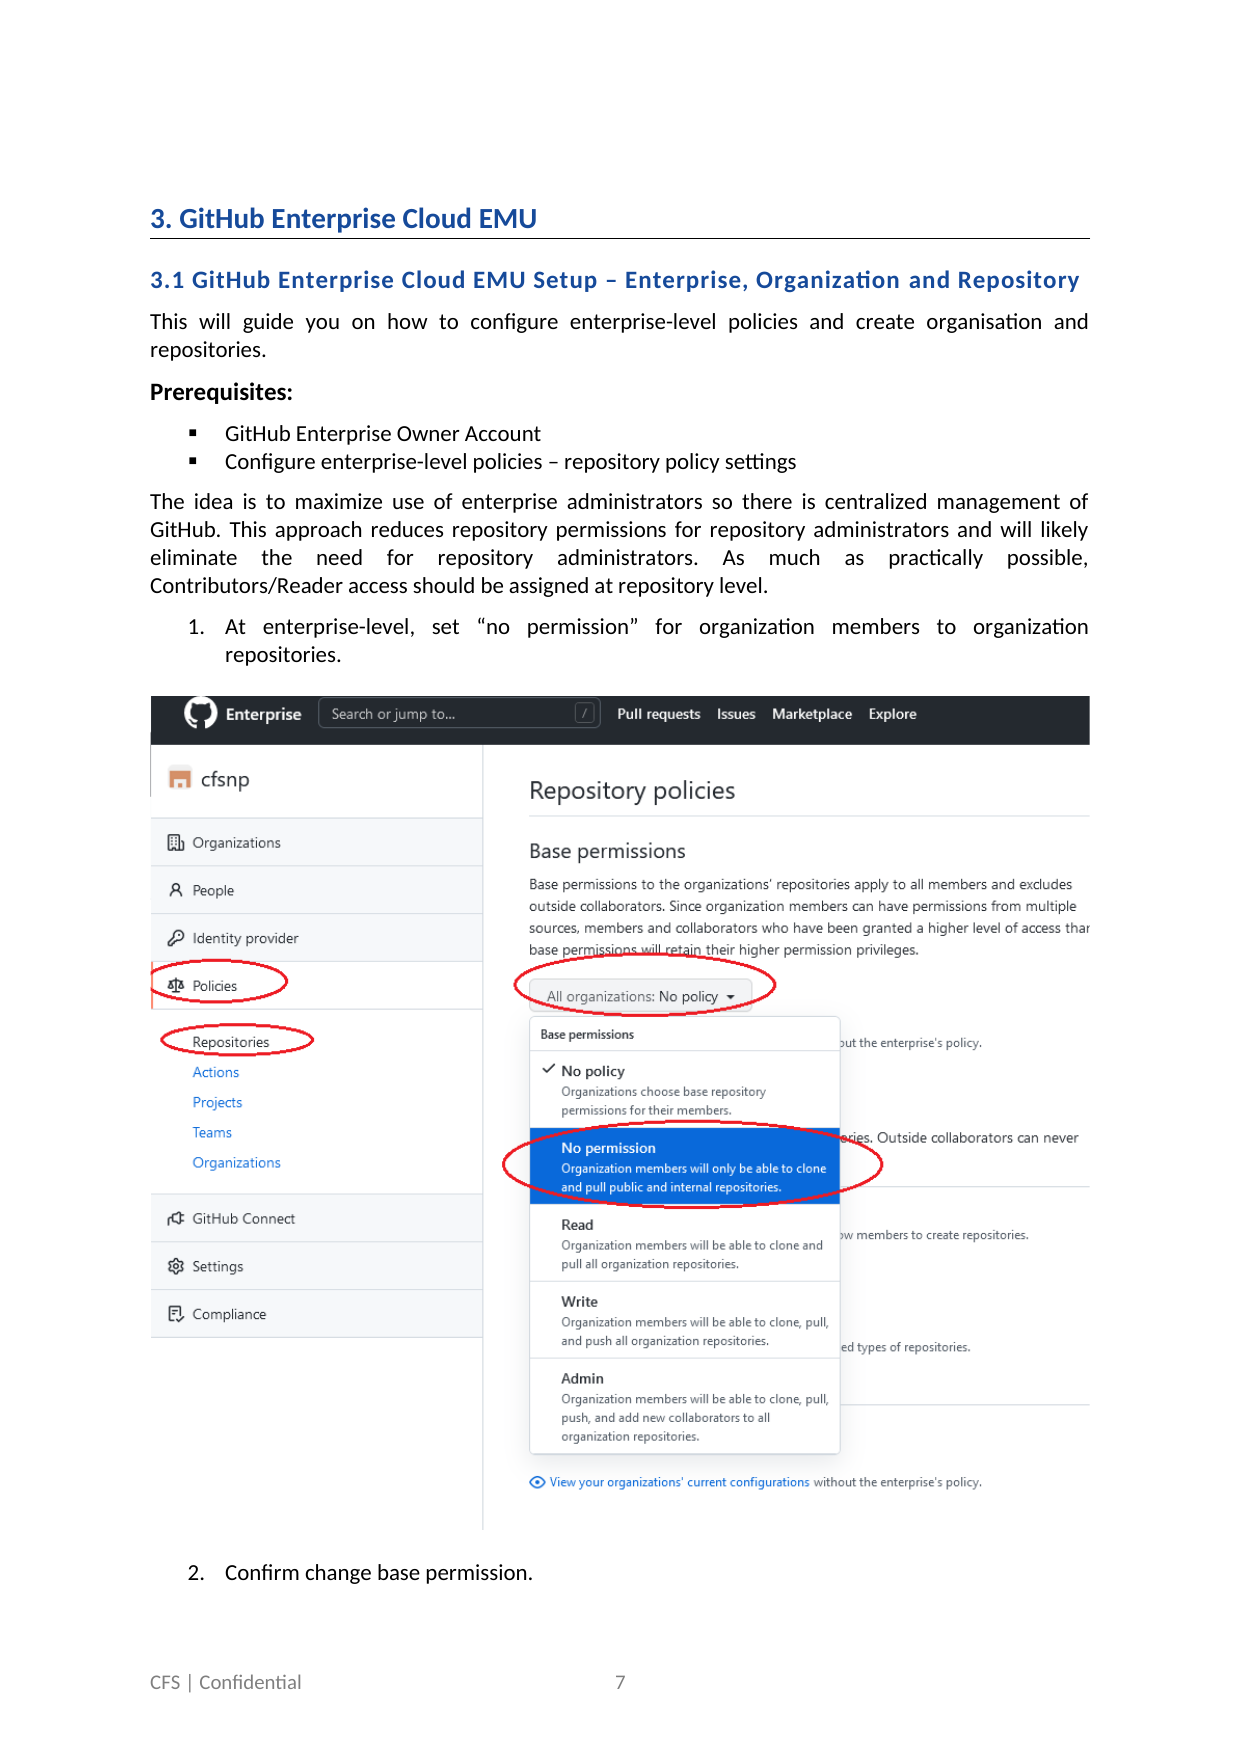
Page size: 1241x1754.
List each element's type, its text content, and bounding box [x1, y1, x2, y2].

text GitHub Enterprise Cloud EMU Setup – Enterprise, Organization and Repository [150, 264, 1090, 295]
text The idea is to maximize use of enterprise administrators so there is centralized management of GitHub. This approach reduces repository permissions for repository administrators and will likely eliminate the need for repository administrators. As much as practically possible, Contributors/Reader access should be assigned at repository level. [150, 487, 1090, 599]
text Prerequisites: [150, 376, 1090, 406]
list At enterprise-level, set “no permission” for organization members to organization repositories. [187, 612, 1090, 668]
list Confirm change base permission. [187, 1558, 1090, 1586]
picture [150, 696, 1090, 1530]
text GitHub Enterprise Cloud EMU [150, 200, 1090, 238]
text This will guide you on how to configure enterprise-level policies and create organisation and repositories. [150, 307, 1090, 363]
list Configure enterprise-level policies – repository policy settings [187, 447, 1090, 475]
list GitHub Enterprise Owner Account [187, 419, 1090, 447]
